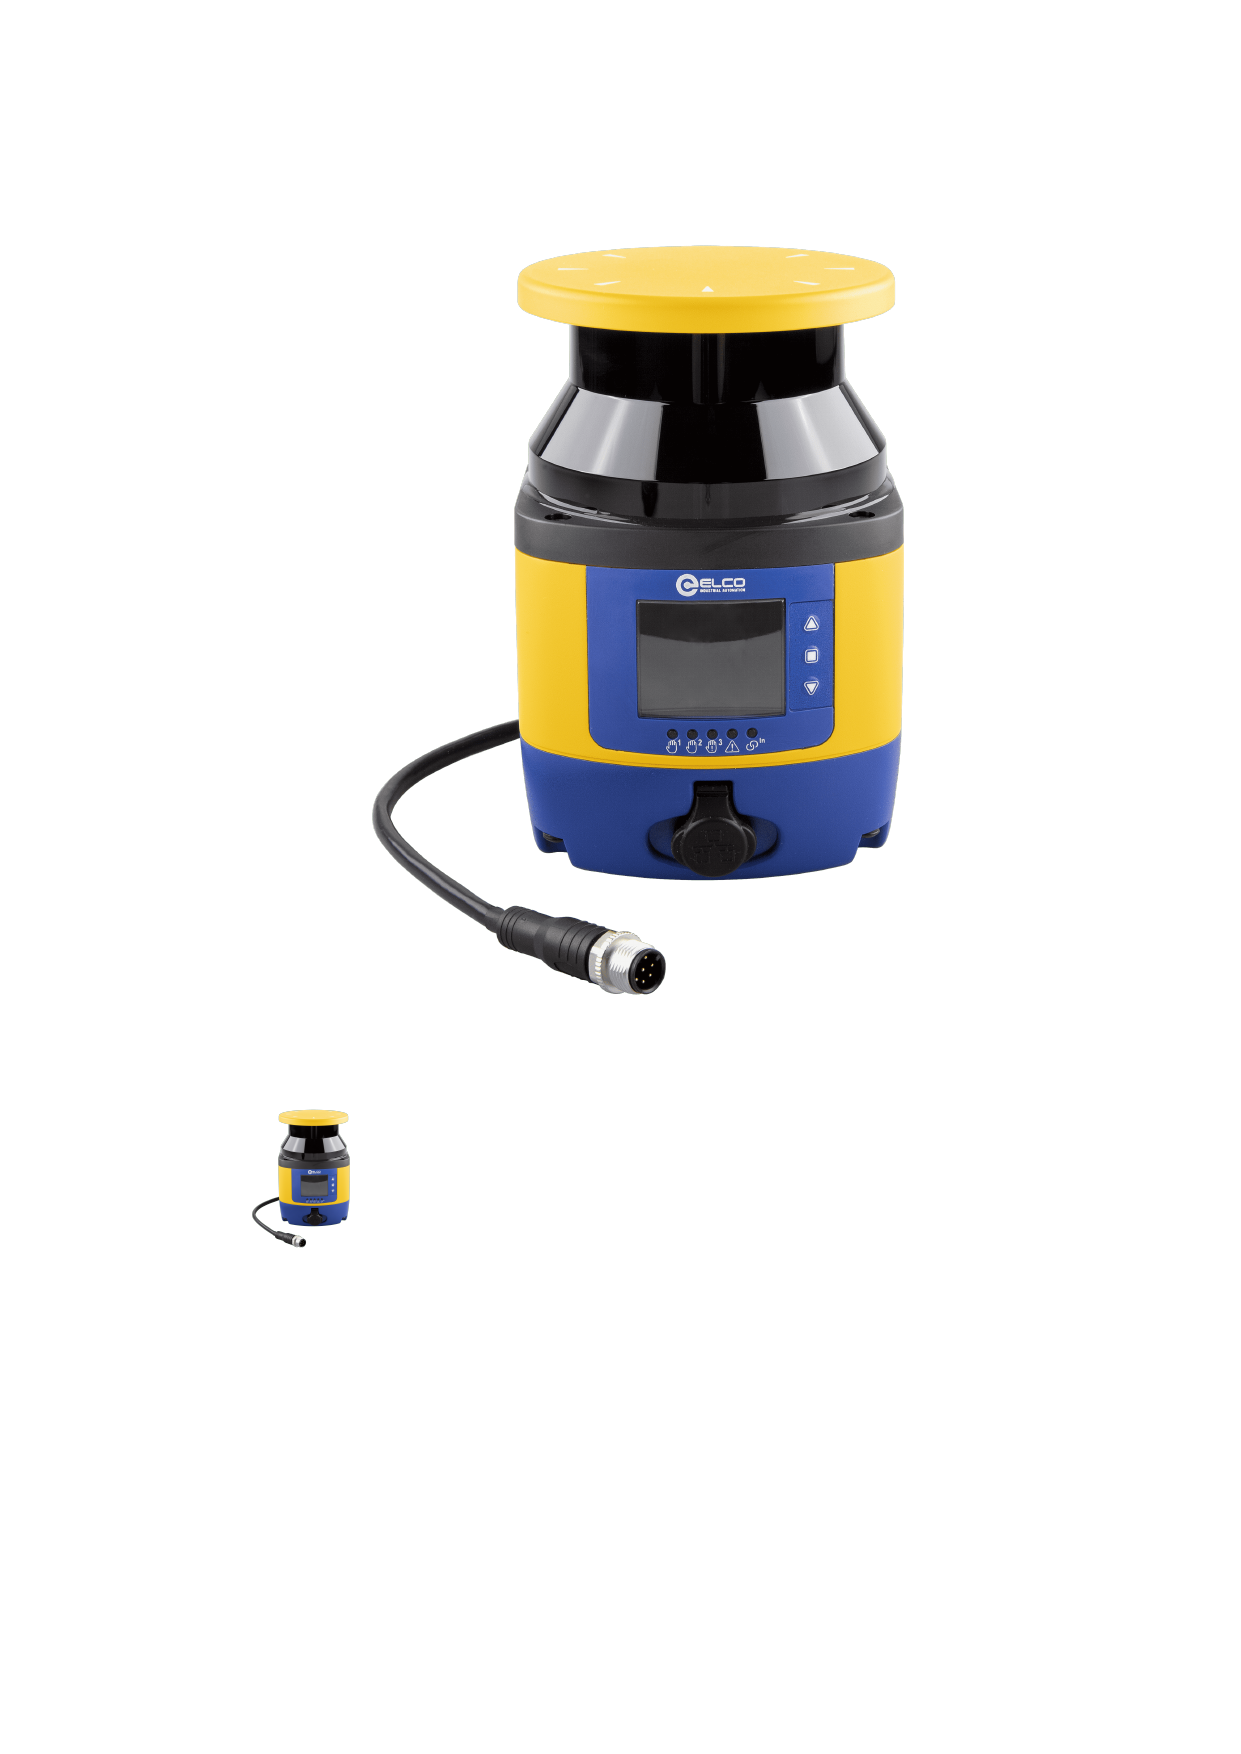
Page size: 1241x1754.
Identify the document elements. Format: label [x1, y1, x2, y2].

picture [225, 1092, 398, 1265]
picture [225, 150, 1166, 1091]
